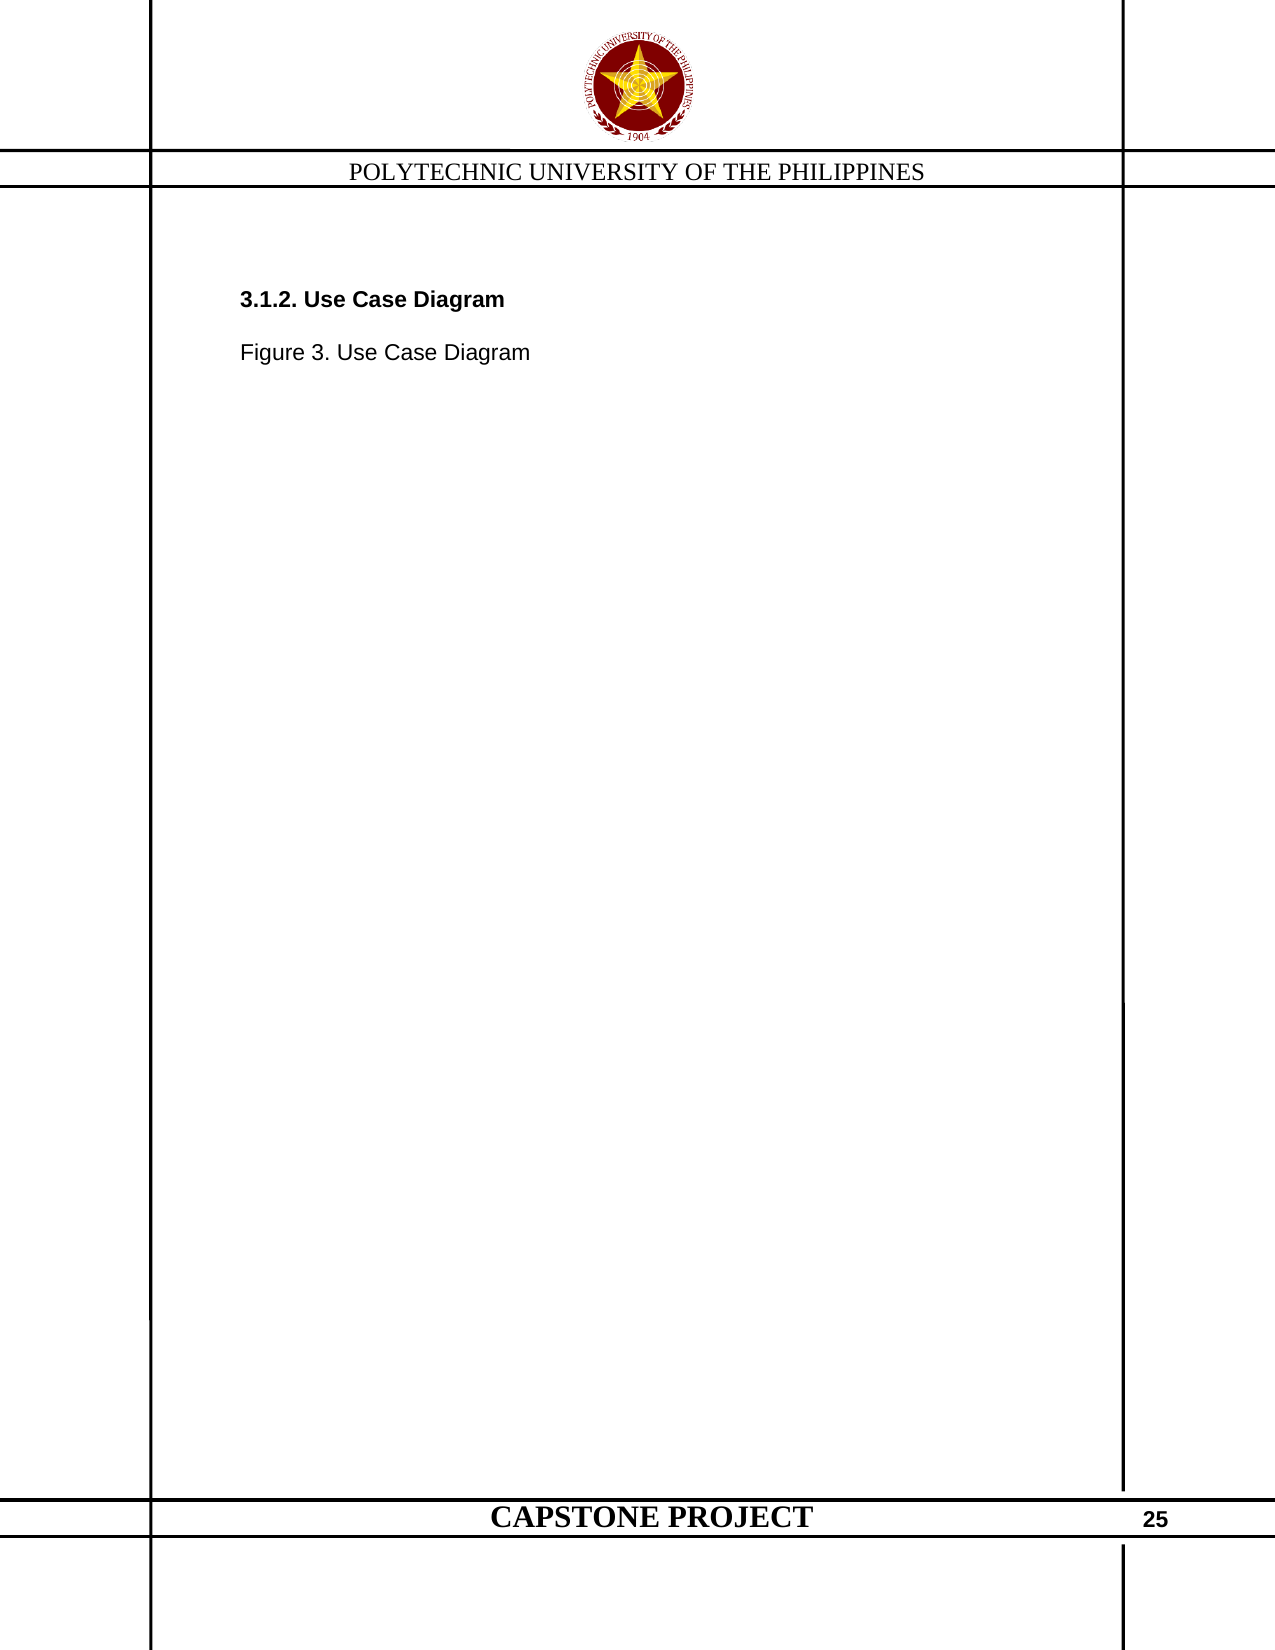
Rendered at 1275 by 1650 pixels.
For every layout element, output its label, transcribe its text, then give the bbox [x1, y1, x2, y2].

text Figure 3. Use Case Diagram [165, 338, 1110, 365]
text 3.1.2. Use Case Diagram [165, 286, 1110, 312]
picture [582, 31, 694, 142]
